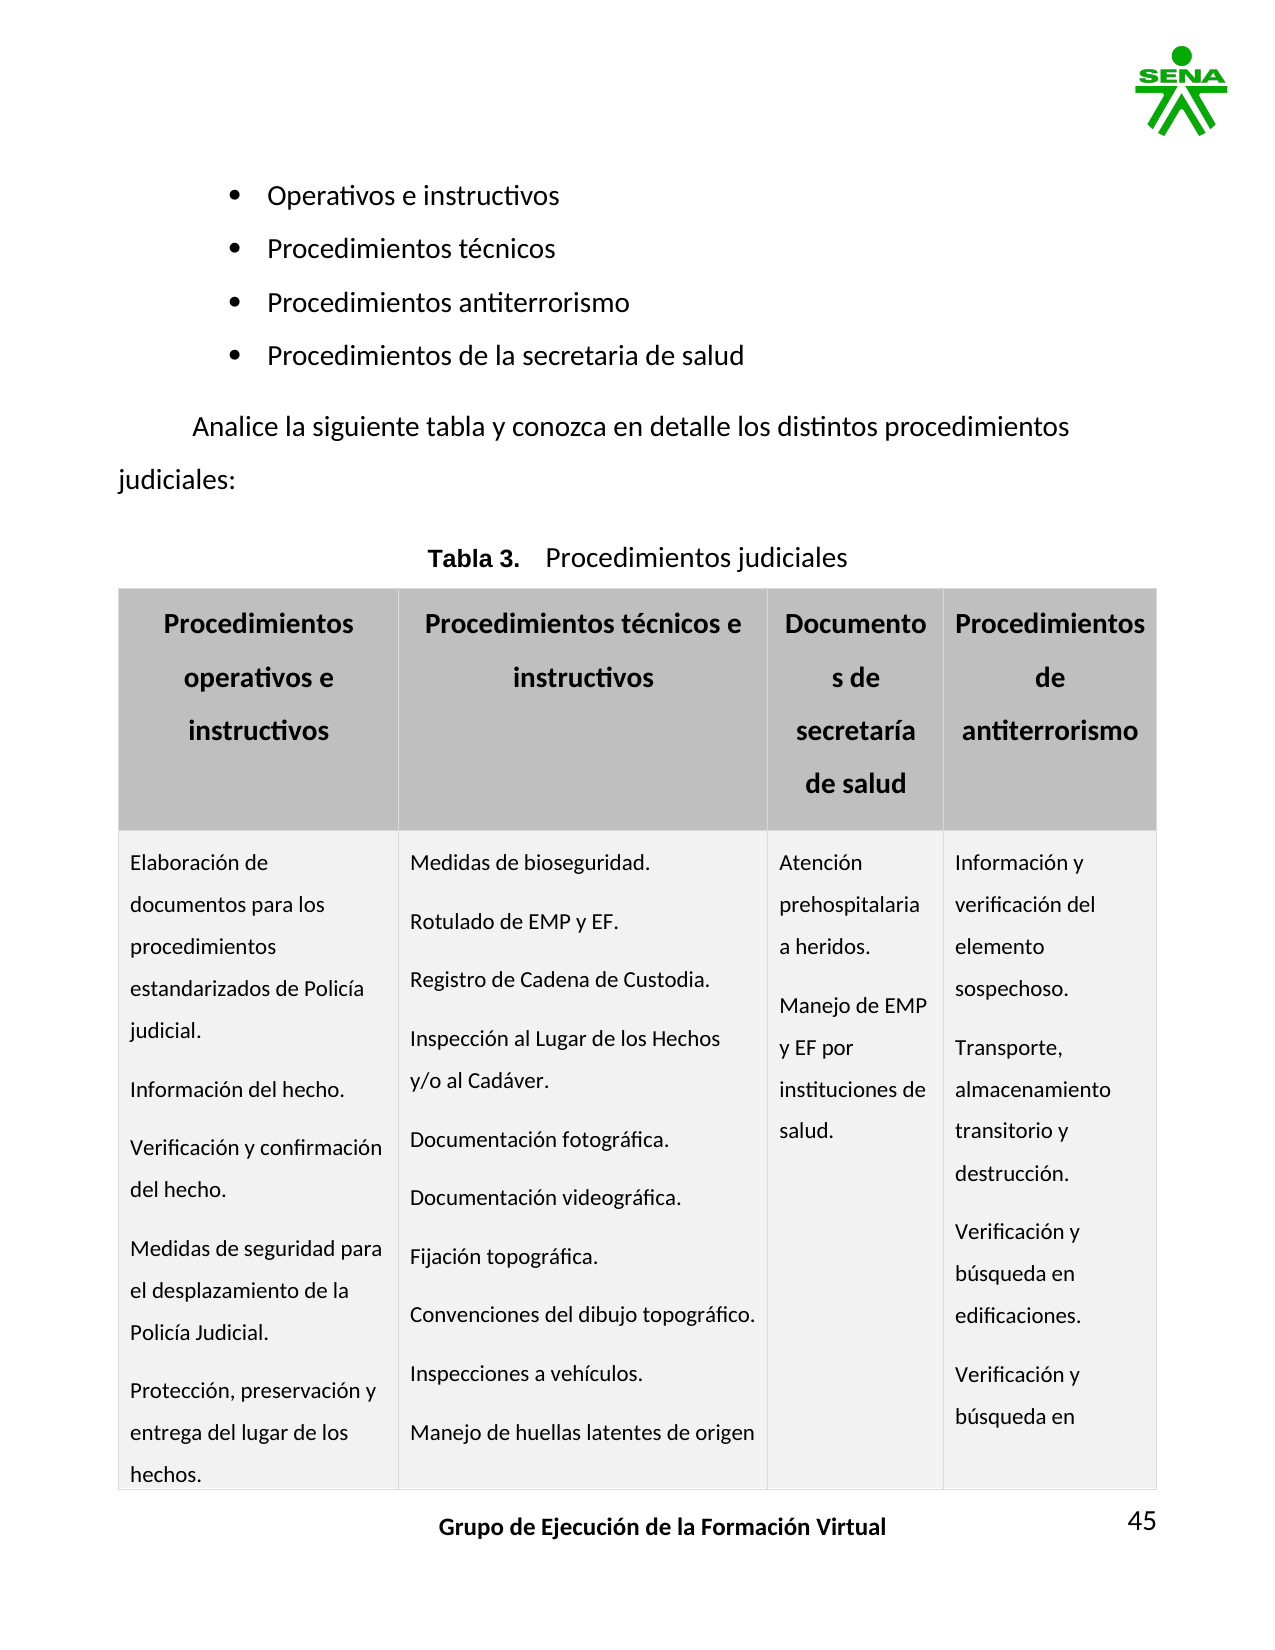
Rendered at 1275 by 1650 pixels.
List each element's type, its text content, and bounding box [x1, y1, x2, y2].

table_header Documentos de secretaría de salud [768, 589, 943, 830]
list Procedimientos antiterrorismo [229, 284, 1157, 320]
text Procedimientos judiciales [118, 539, 1157, 575]
table_header Procedimientos técnicos e instructivos [399, 589, 767, 830]
list Operativos e instructivos [229, 177, 1157, 213]
list Procedimientos técnicos [229, 231, 1157, 266]
list Procedimientos de la secretaria de salud [229, 337, 1157, 373]
picture [1135, 46, 1228, 136]
table_header Procedimientos operativos e instructivos [119, 589, 398, 830]
text Analice la siguiente tabla y conozca en detalle los distintos procedimientos judiciales: [118, 408, 1157, 497]
table_header Procedimientos de antiterrorismo [944, 589, 1156, 830]
table_cell Atención prehospitalaria a heridos. Manejo de EMP y EF por instituciones de salud. [768, 831, 943, 1488]
